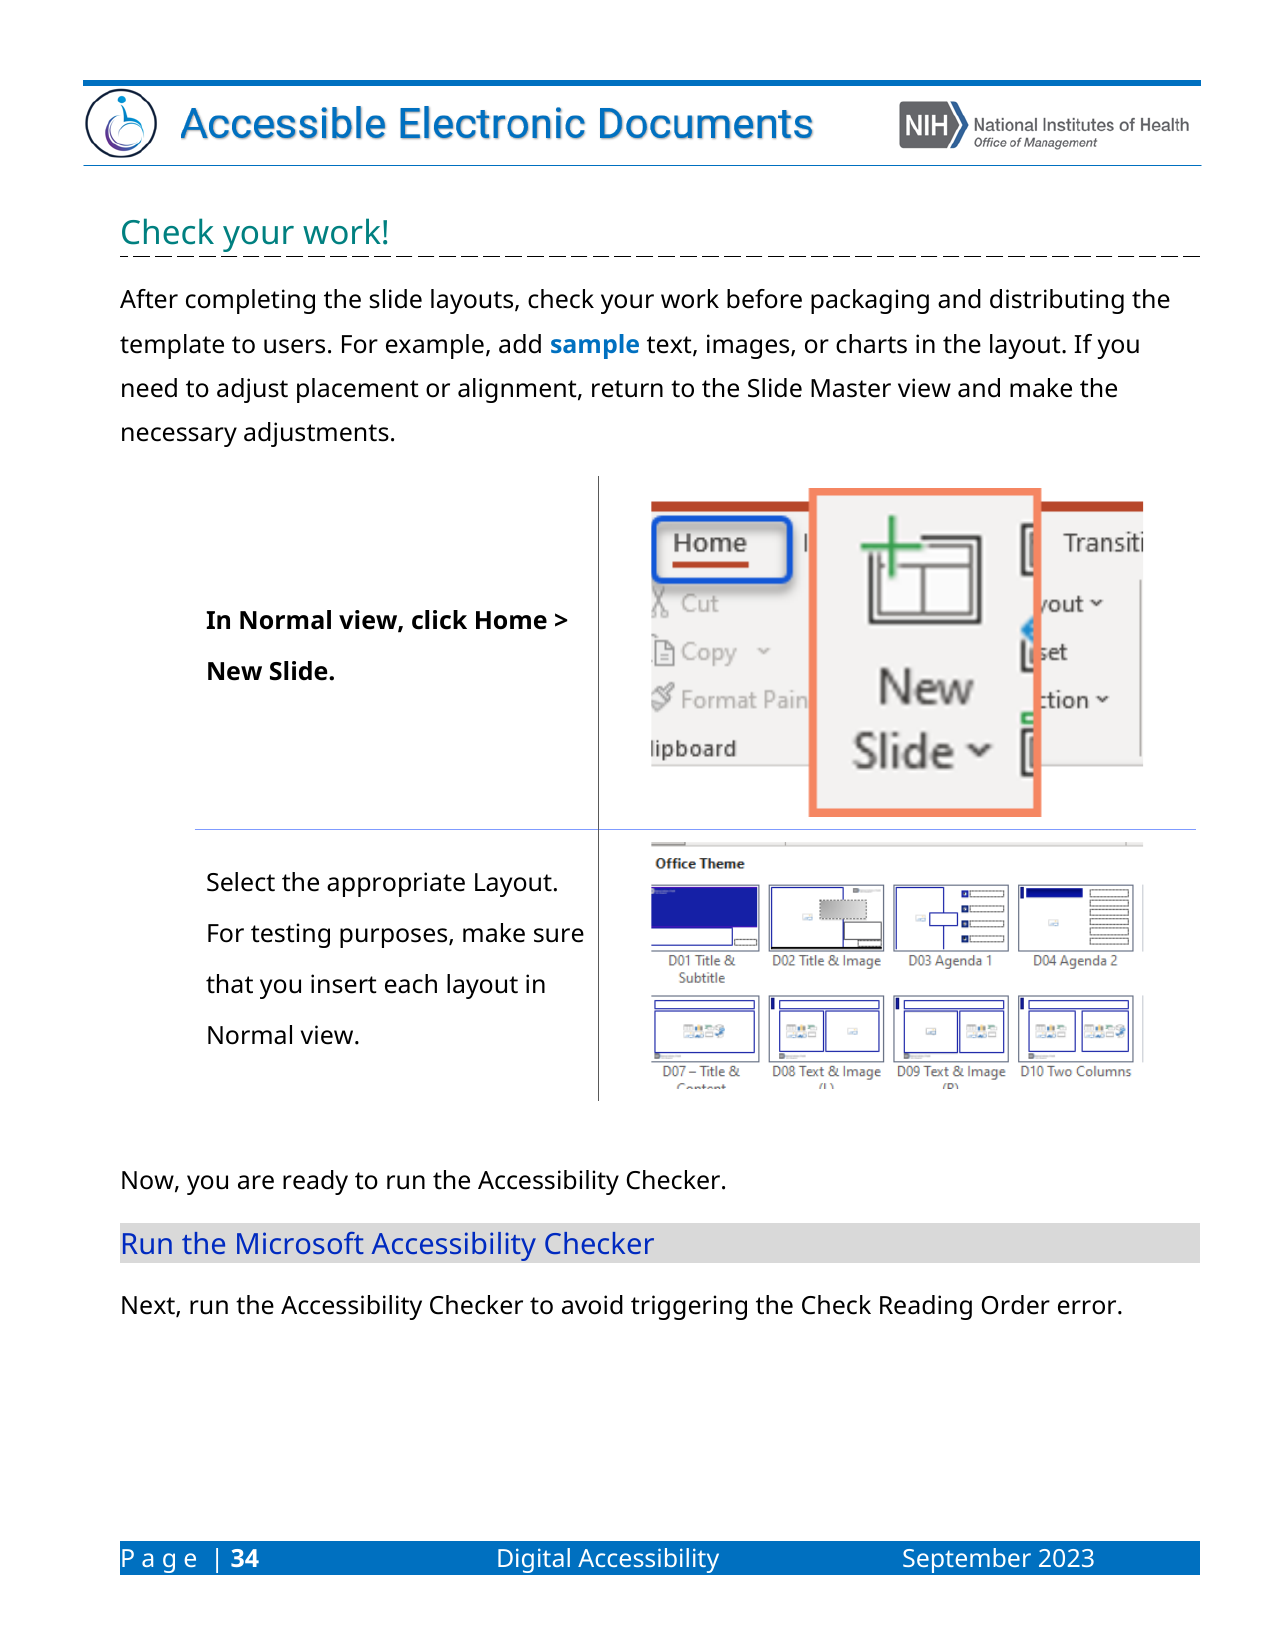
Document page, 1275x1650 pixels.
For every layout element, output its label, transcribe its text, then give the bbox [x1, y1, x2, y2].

table_cell [599, 830, 1196, 1101]
text After completing the slide layouts, check your work before packaging and distributing the template to users. For example, add sample text, images, or charts in the layout. If you need to adjust placement or alignment, return to the Slide Master view and make the necessary adjustments. [120, 282, 1200, 449]
table_header In Normal view, click Home > New Slide. [195, 476, 598, 829]
table_header [599, 476, 1196, 829]
text Now, you are ready to run the Accessibility Checker. [120, 1162, 1200, 1196]
subtitle Check your work! [120, 208, 1200, 257]
picture [651, 488, 1144, 817]
subtitle Run the Microsoft Accessibility Checker [120, 1223, 1200, 1263]
picture [651, 842, 1144, 1089]
table_cell Select the appropriate Layout. For testing purposes, make sure that you insert each layout in Normal view. [195, 830, 598, 1101]
text Next, run the Accessibility Checker to avoid triggering the Check Reading Order error. [120, 1288, 1200, 1322]
picture [75, 75, 1210, 171]
